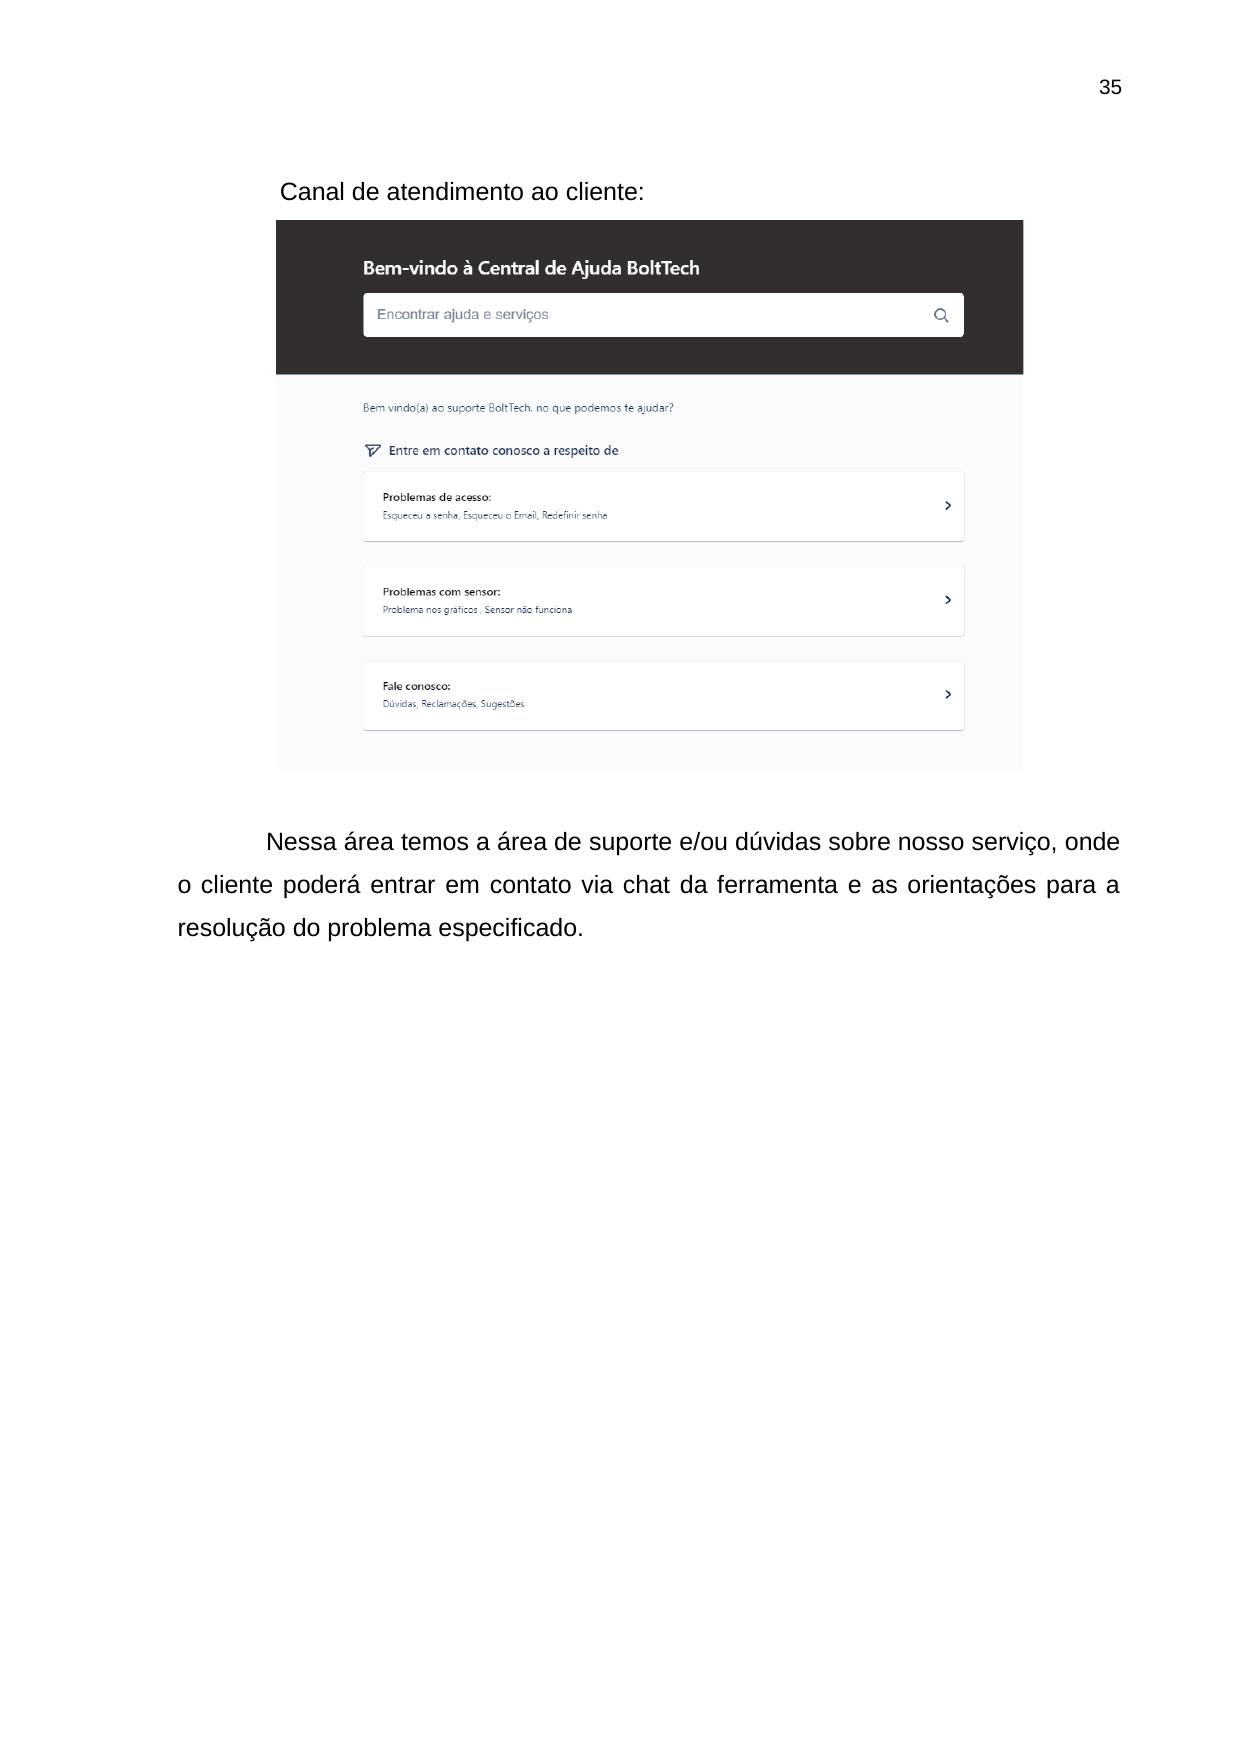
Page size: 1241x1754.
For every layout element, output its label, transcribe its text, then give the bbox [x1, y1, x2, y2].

picture [276, 220, 1024, 769]
text Canal de atendimento ao cliente: [177, 177, 1122, 206]
text Nessa área temos a área de suporte e/ou dúvidas sobre nosso serviço, onde o cliente poderá entrar em contato via chat da ferramenta e as orientações para a resolução do problema especificado. [177, 827, 1122, 942]
